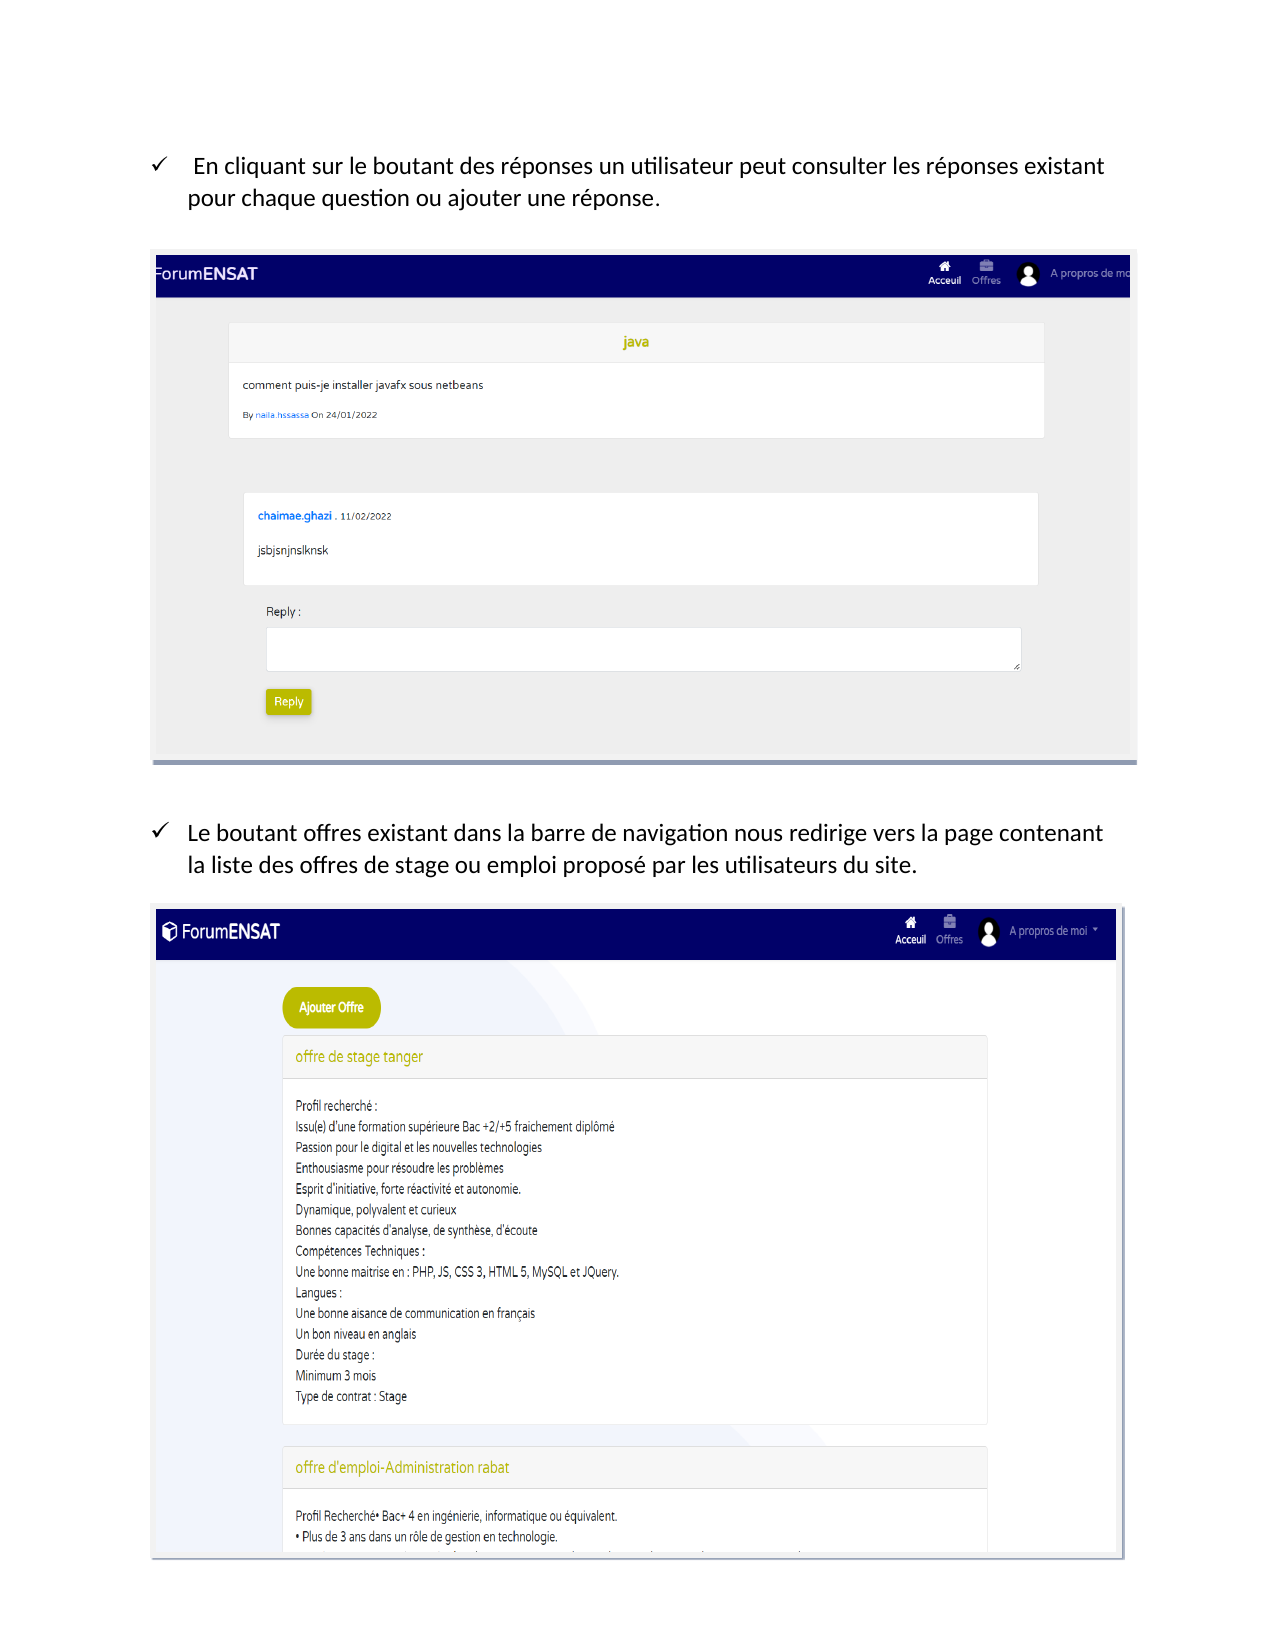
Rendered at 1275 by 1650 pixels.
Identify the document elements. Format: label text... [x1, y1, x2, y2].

list Le boutant offres existant dans la barre de navigation nous redirige vers la page contenant la liste des offres de stage ou emploi proposé par les utilisateurs du site. [150, 817, 1125, 880]
picture [156, 909, 1116, 1552]
picture [156, 255, 1130, 754]
list En cliquant sur le boutant des réponses un utilisateur peut consulter les réponses existant pour chaque question ou ajouter une réponse. [150, 150, 1125, 213]
